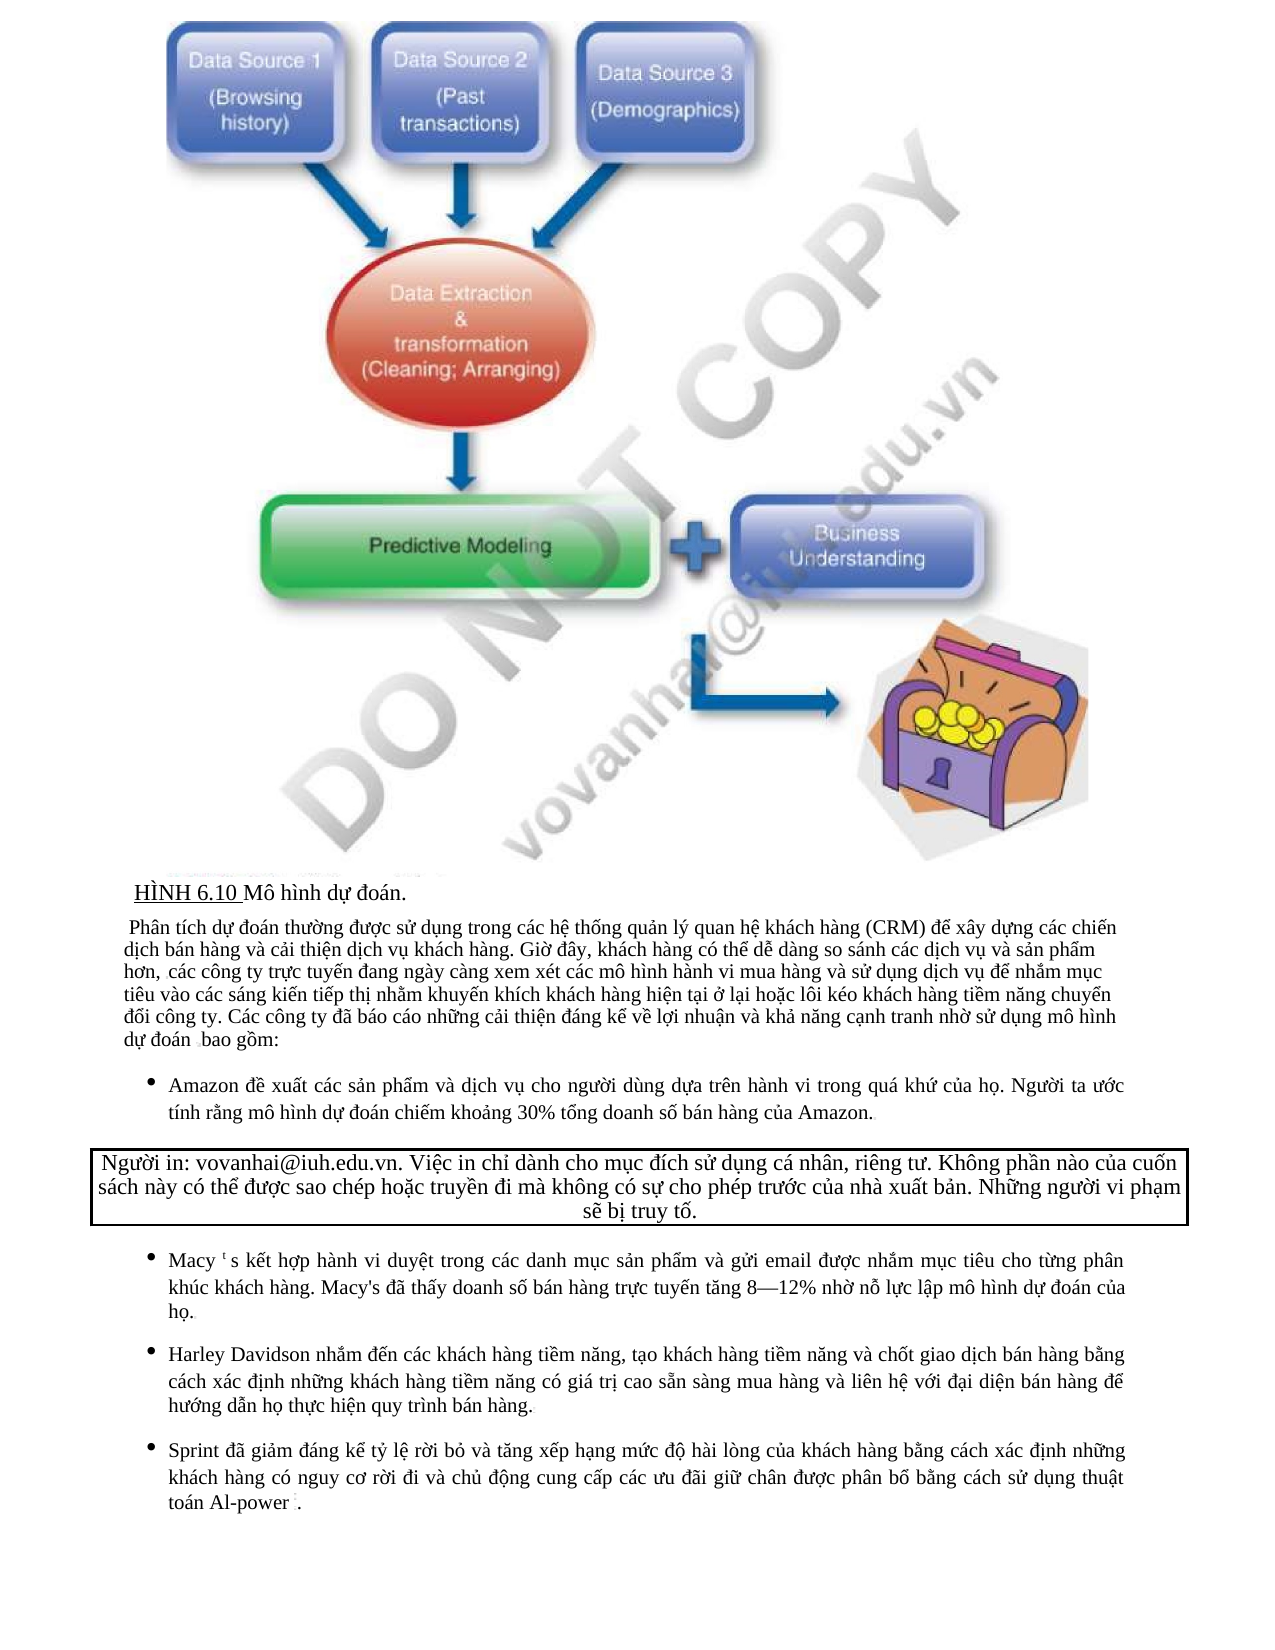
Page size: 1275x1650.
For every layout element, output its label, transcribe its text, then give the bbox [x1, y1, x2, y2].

picture [166, 21, 1089, 877]
text Phân tích dự đoán thường được sử dụng trong các hệ thống quản lý quan hệ khách hàng (CRM) để xây dựng các chiến dịch bán hàng và cải thiện dịch vụ khách hàng. Giờ đây, khách hàng có thể dễ dàng so sánh các dịch vụ và sản phẩm hơn, các công ty trực tuyến đang ngày càng xem xét các mô hình hành vi mua hàng và sử dụng dịch vụ để nhắm mục tiêu vào các sáng kiến tiếp thị nhằm khuyến khích khách hàng hiện tại ở lại hoặc lôi kéo khách hàng tiềm năng chuyển đổi công ty. Các công ty đã báo cáo những cải thiện đáng kể về lợi nhuận và khả năng cạnh tranh nhờ sử dụng mô hình dự đoán bao gồm: [123, 916, 1128, 1051]
list Amazon đề xuất các sản phẩm và dịch vụ cho người dùng dựa trên hành vi trong quá khứ của họ. Người ta ước tính rằng mô hình dự đoán chiếm khoảng 30% tổng doanh số bán hàng của Amazon. [146, 1064, 1127, 1124]
list Macy t s kết hợp hành vi duyệt trong các danh mục sản phẩm và gửi email được nhắm mục tiêu cho từng phân khúc khách hàng. Macy's đã thấy doanh số bán hàng trực tuyến tăng 8—12% nhờ nỗ lực lập mô hình dự đoán của họ. [146, 1238, 1127, 1323]
text Người in: vovanhai@iuh.edu.vn. Việc in chỉ dành cho mục đích sử dụng cá nhân, riêng tư. Không phần nào của cuốn sách này có thể được sao chép hoặc truyền đi mà không có sự cho phép trước của nhà xuất bản. Những người vi phạm sẽ bị truy tố. [93, 1151, 1186, 1224]
list Harley Davidson nhắm đến các khách hàng tiềm năng, tạo khách hàng tiềm năng và chốt giao dịch bán hàng bằng cách xác định những khách hàng tiềm năng có giá trị cao sẵn sàng mua hàng và liên hệ với đại diện bán hàng để hướng dẫn họ thực hiện quy trình bán hàng. [146, 1332, 1127, 1417]
text HÌNH 6.10 Mô hình dự đoán. [134, 879, 1127, 905]
list Sprint đã giảm đáng kể tỷ lệ rời bỏ và tăng xếp hạng mức độ hài lòng của khách hàng bằng cách xác định những khách hàng có nguy cơ rời đi và chủ động cung cấp các ưu đãi giữ chân được phân bổ bằng cách sử dụng thuật toán Al-power . [146, 1428, 1127, 1514]
